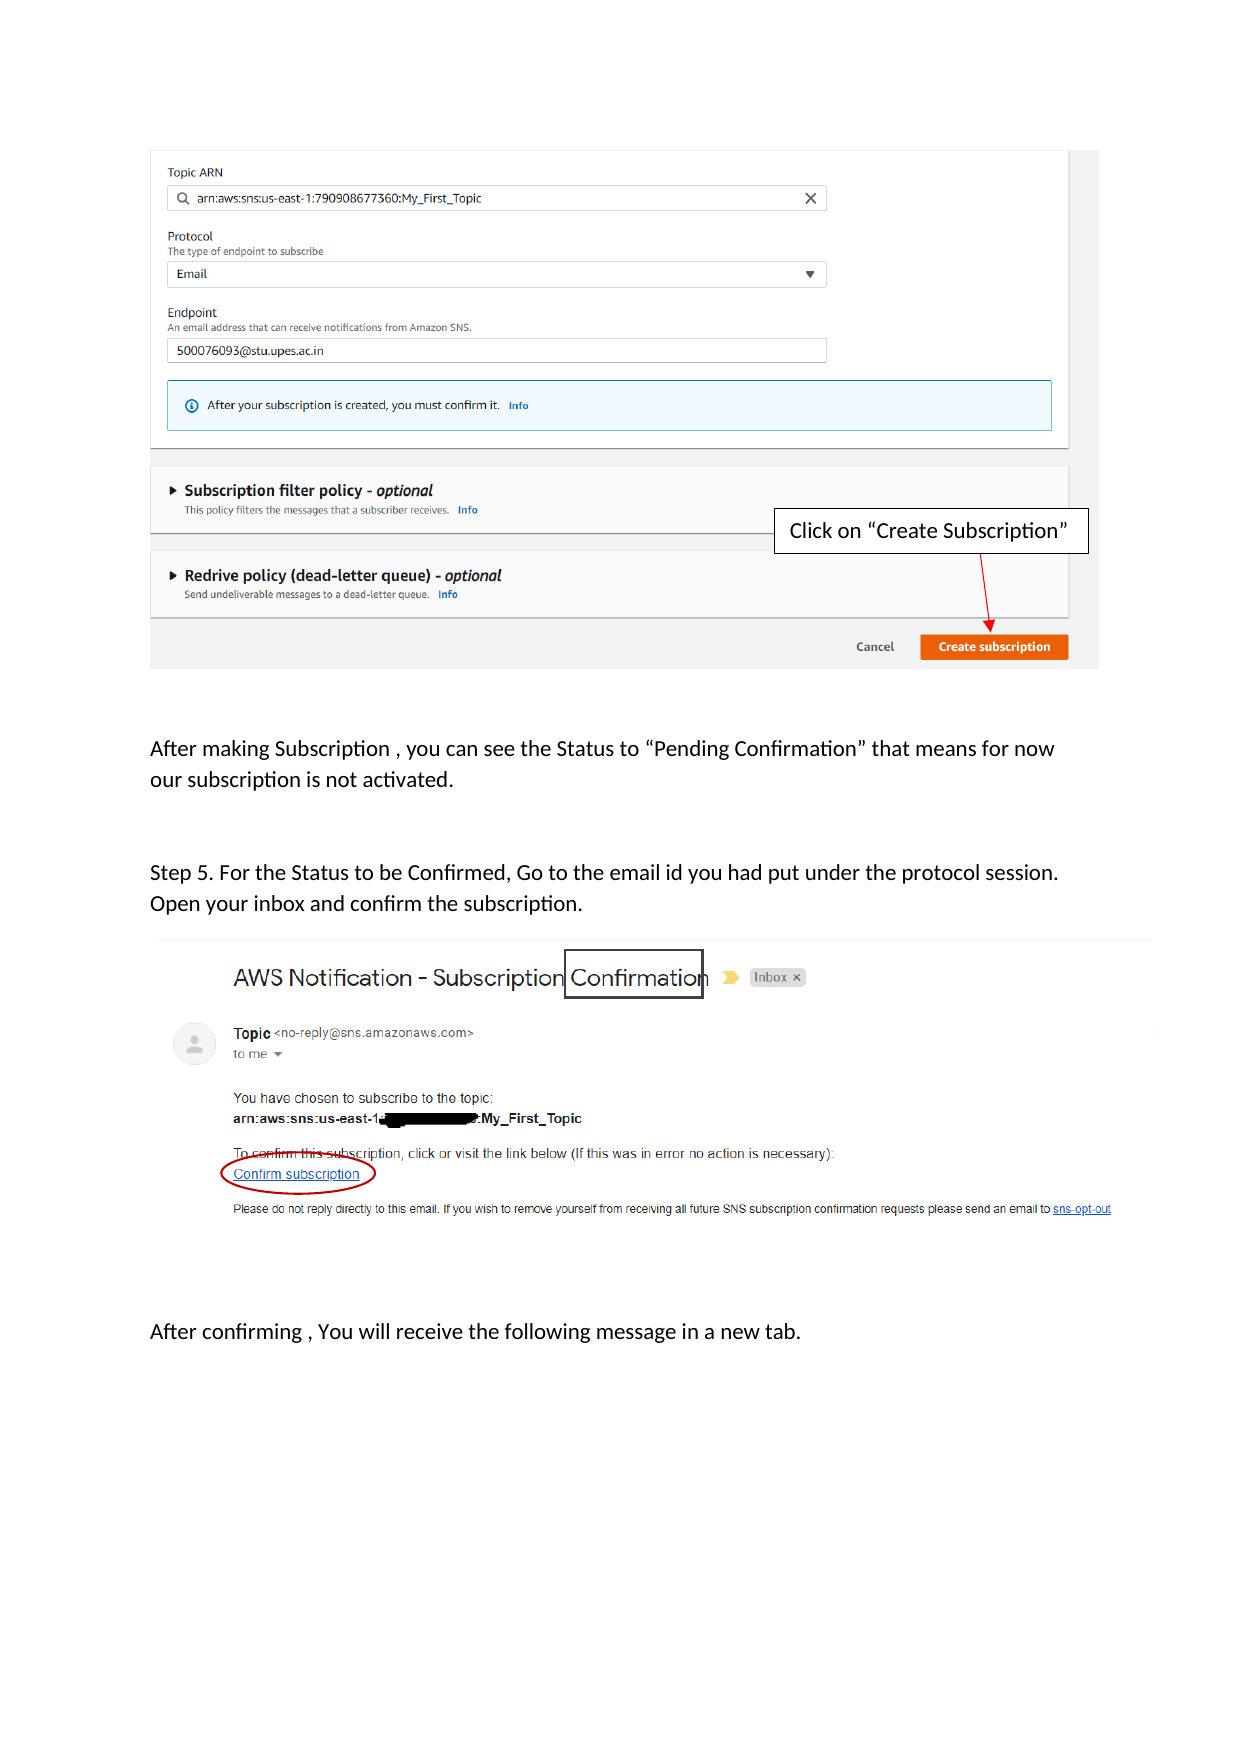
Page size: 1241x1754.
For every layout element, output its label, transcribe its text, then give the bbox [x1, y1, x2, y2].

text After confirming , You will receive the following message in a new tab. [150, 1317, 1090, 1346]
picture [150, 935, 1153, 1252]
picture [150, 150, 1099, 669]
text Step 5. For the Status to be Confirmed, Go to the email id you had put under the protocol session. Open your inbox and confirm the subscription. [150, 858, 1090, 917]
text After making Subscription , you can see the Status to “Pending Confirmation” that means for now our subscription is not activated. [150, 734, 1090, 793]
